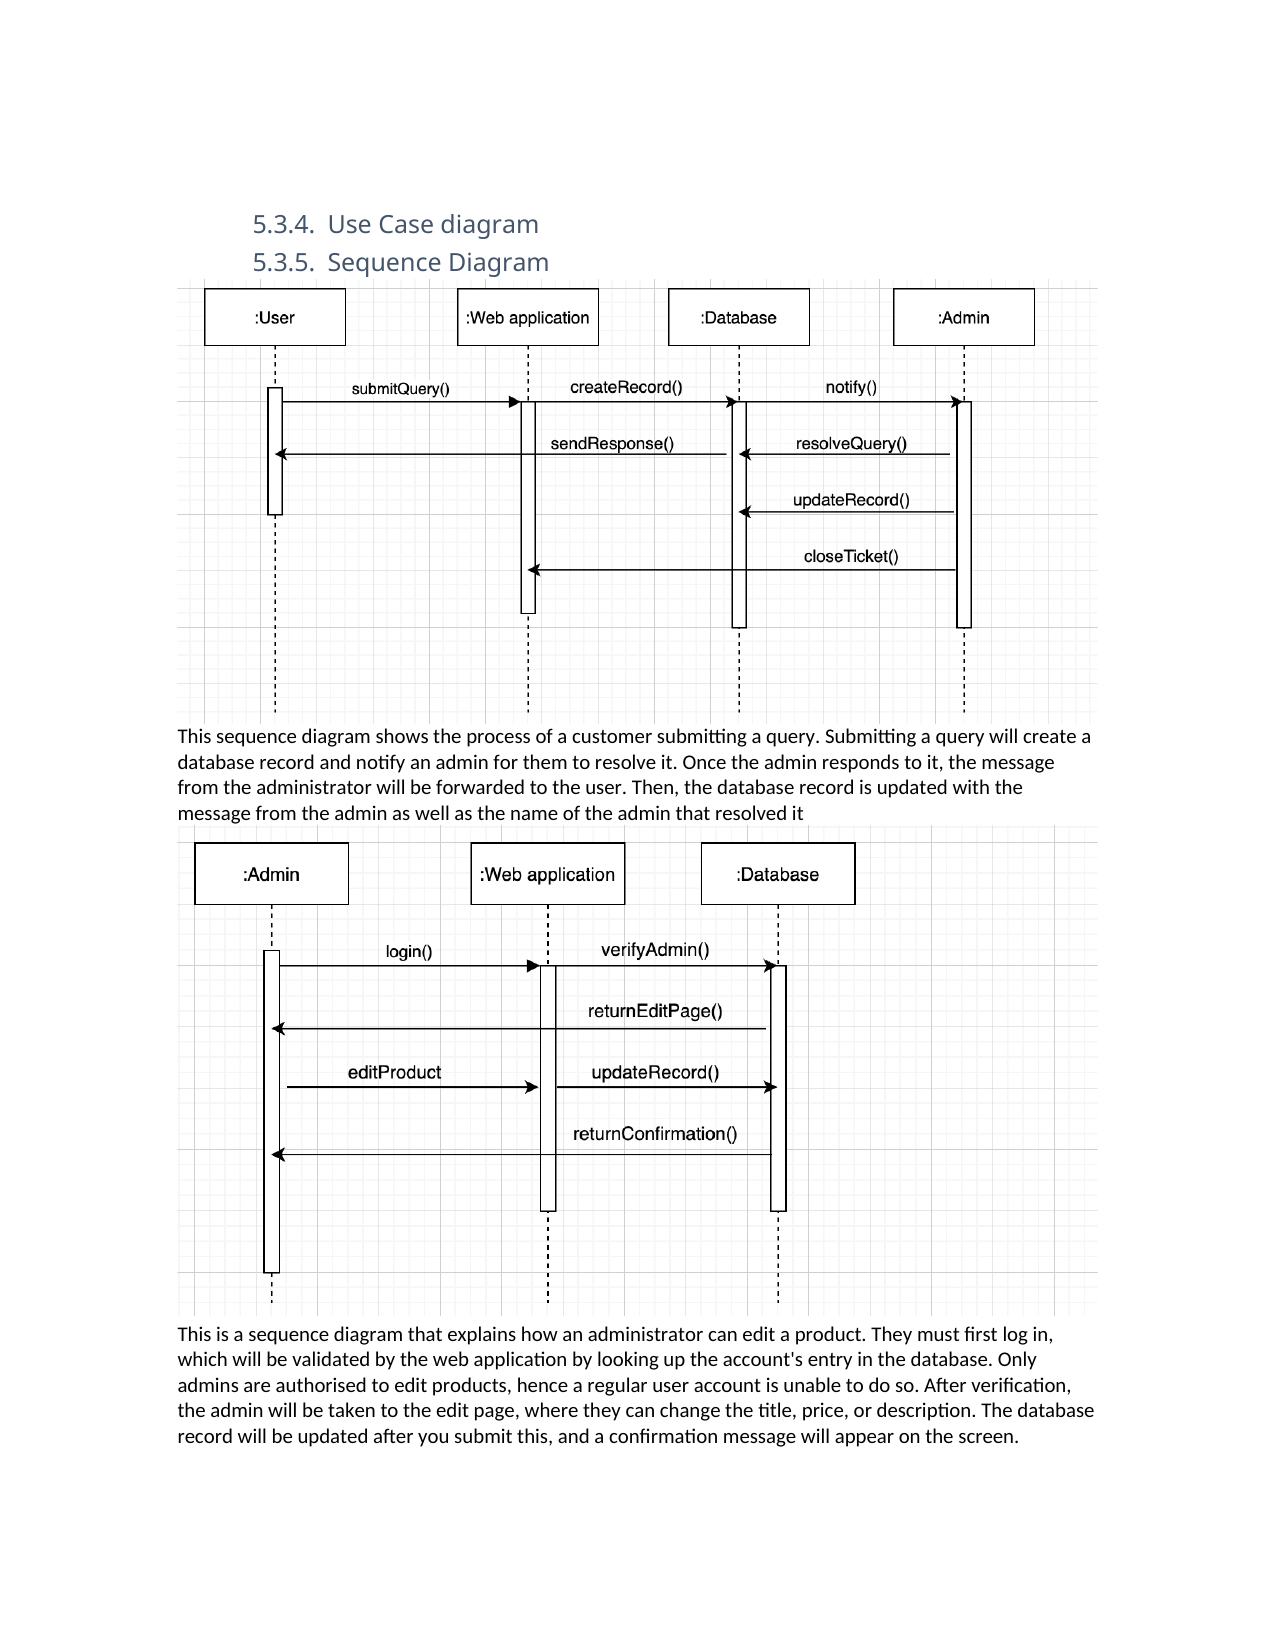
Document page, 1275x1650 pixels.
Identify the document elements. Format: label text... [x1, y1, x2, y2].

subtitle Sequence Diagram [252, 245, 1098, 279]
picture [177, 279, 1098, 724]
picture [177, 825, 1098, 1316]
text This sequence diagram shows the process of a customer submitting a query. Submitting a query will create a database record and notify an admin for them to resolve it. Once the admin responds to it, the message from the administrator will be forwarded to the user. Then, the database record is updated with the message from the admin as well as the name of the admin that resolved it This is a sequence diagram that explains how an administrator can edit a product. They must first log in, which will be validated by the web application by looking up the account's entry in the database. Only admins are authorised to edit products, hence a regular user account is unable to do so. After verification, the admin will be taken to the edit page, where they can change the title, price, or description. The database record will be updated after you submit this, and a confirmation message will appear on the screen. [177, 724, 1098, 825]
text This sequence diagram shows the process of a customer submitting a query. Submitting a query will create a database record and notify an admin for them to resolve it. Once the admin responds to it, the message from the administrator will be forwarded to the user. Then, the database record is updated with the message from the admin as well as the name of the admin that resolved it This is a sequence diagram that explains how an administrator can edit a product. They must first log in, which will be validated by the web application by looking up the account's entry in the database. Only admins are authorised to edit products, hence a regular user account is unable to do so. After verification, the admin will be taken to the edit page, where they can change the title, price, or description. The database record will be updated after you submit this, and a confirmation message will appear on the screen. [177, 1316, 1098, 1448]
subtitle Use Case diagram [252, 207, 1098, 241]
